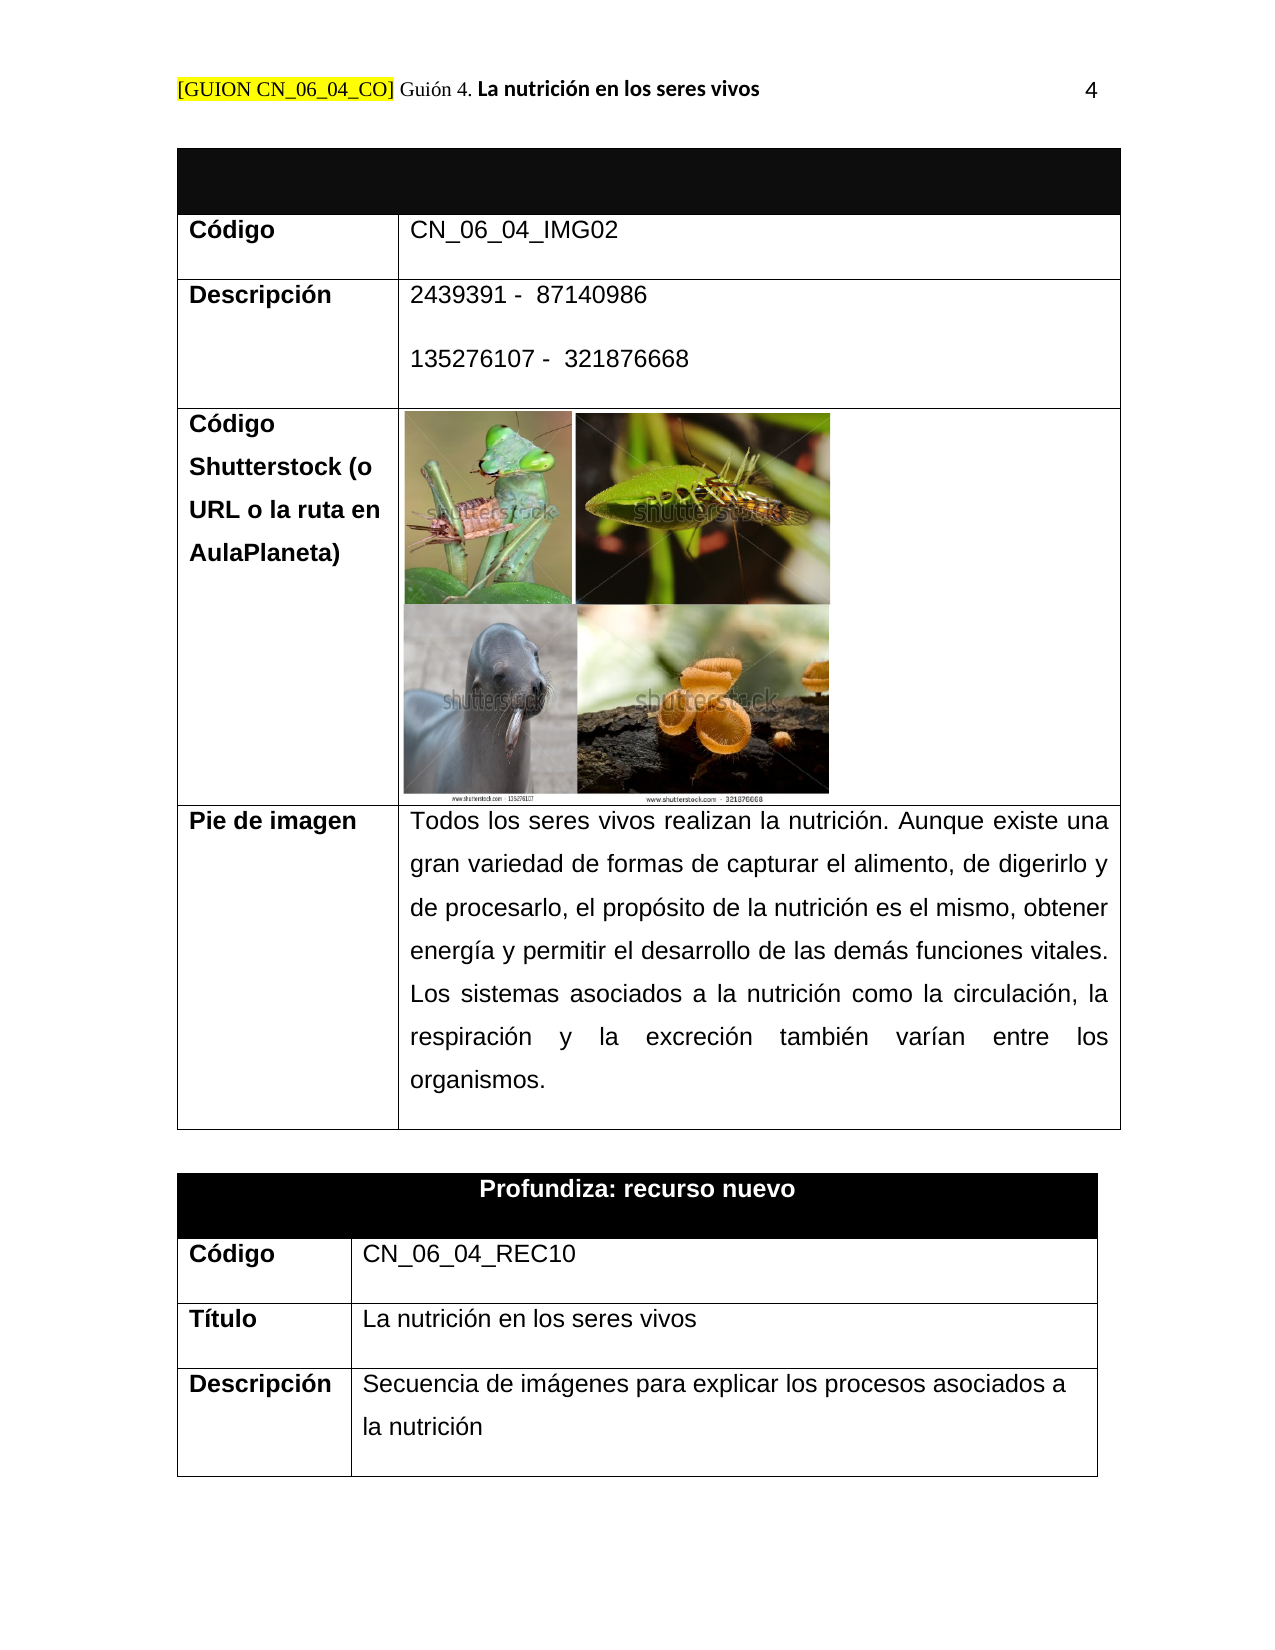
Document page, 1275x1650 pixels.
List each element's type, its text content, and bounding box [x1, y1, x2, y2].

picture [402, 411, 830, 802]
table_cell CN_06_04_REC10 [352, 1239, 1097, 1303]
table_cell Código Shutterstock (o URL o la ruta en AulaPlaneta) [178, 409, 398, 805]
table_cell Código [178, 215, 398, 279]
table_cell 2439391 - 87140986 135276107 - 321876668 [399, 280, 1120, 408]
table_cell Descripción [178, 1369, 351, 1476]
table_cell Secuencia de imágenes para explicar los procesos asociados a la nutrición [352, 1369, 1097, 1476]
table_cell Todos los seres vivos realizan la nutrición. Aunque existe una gran variedad de formas de capturar el alimento, de digerirlo y de procesarlo, el propósito de la nutrición es el mismo, obtener energía y permitir el desarrollo de las demás funciones vitales. Los sistemas asociados a la nutrición como la circulación, la respiración y la excreción también varían entre los organismos. [399, 806, 1120, 1129]
table_cell Código [178, 1239, 351, 1303]
table_cell Descripción [178, 280, 398, 408]
table_cell Pie de imagen [178, 806, 398, 1129]
table_cell Título [178, 1304, 351, 1368]
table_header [178, 149, 1120, 214]
table_header Profundiza: recurso nuevo [178, 1174, 1097, 1238]
table_cell La nutrición en los seres vivos [352, 1304, 1097, 1368]
table_cell CN_06_04_IMG02 [399, 215, 1120, 279]
table_cell [399, 409, 1120, 805]
